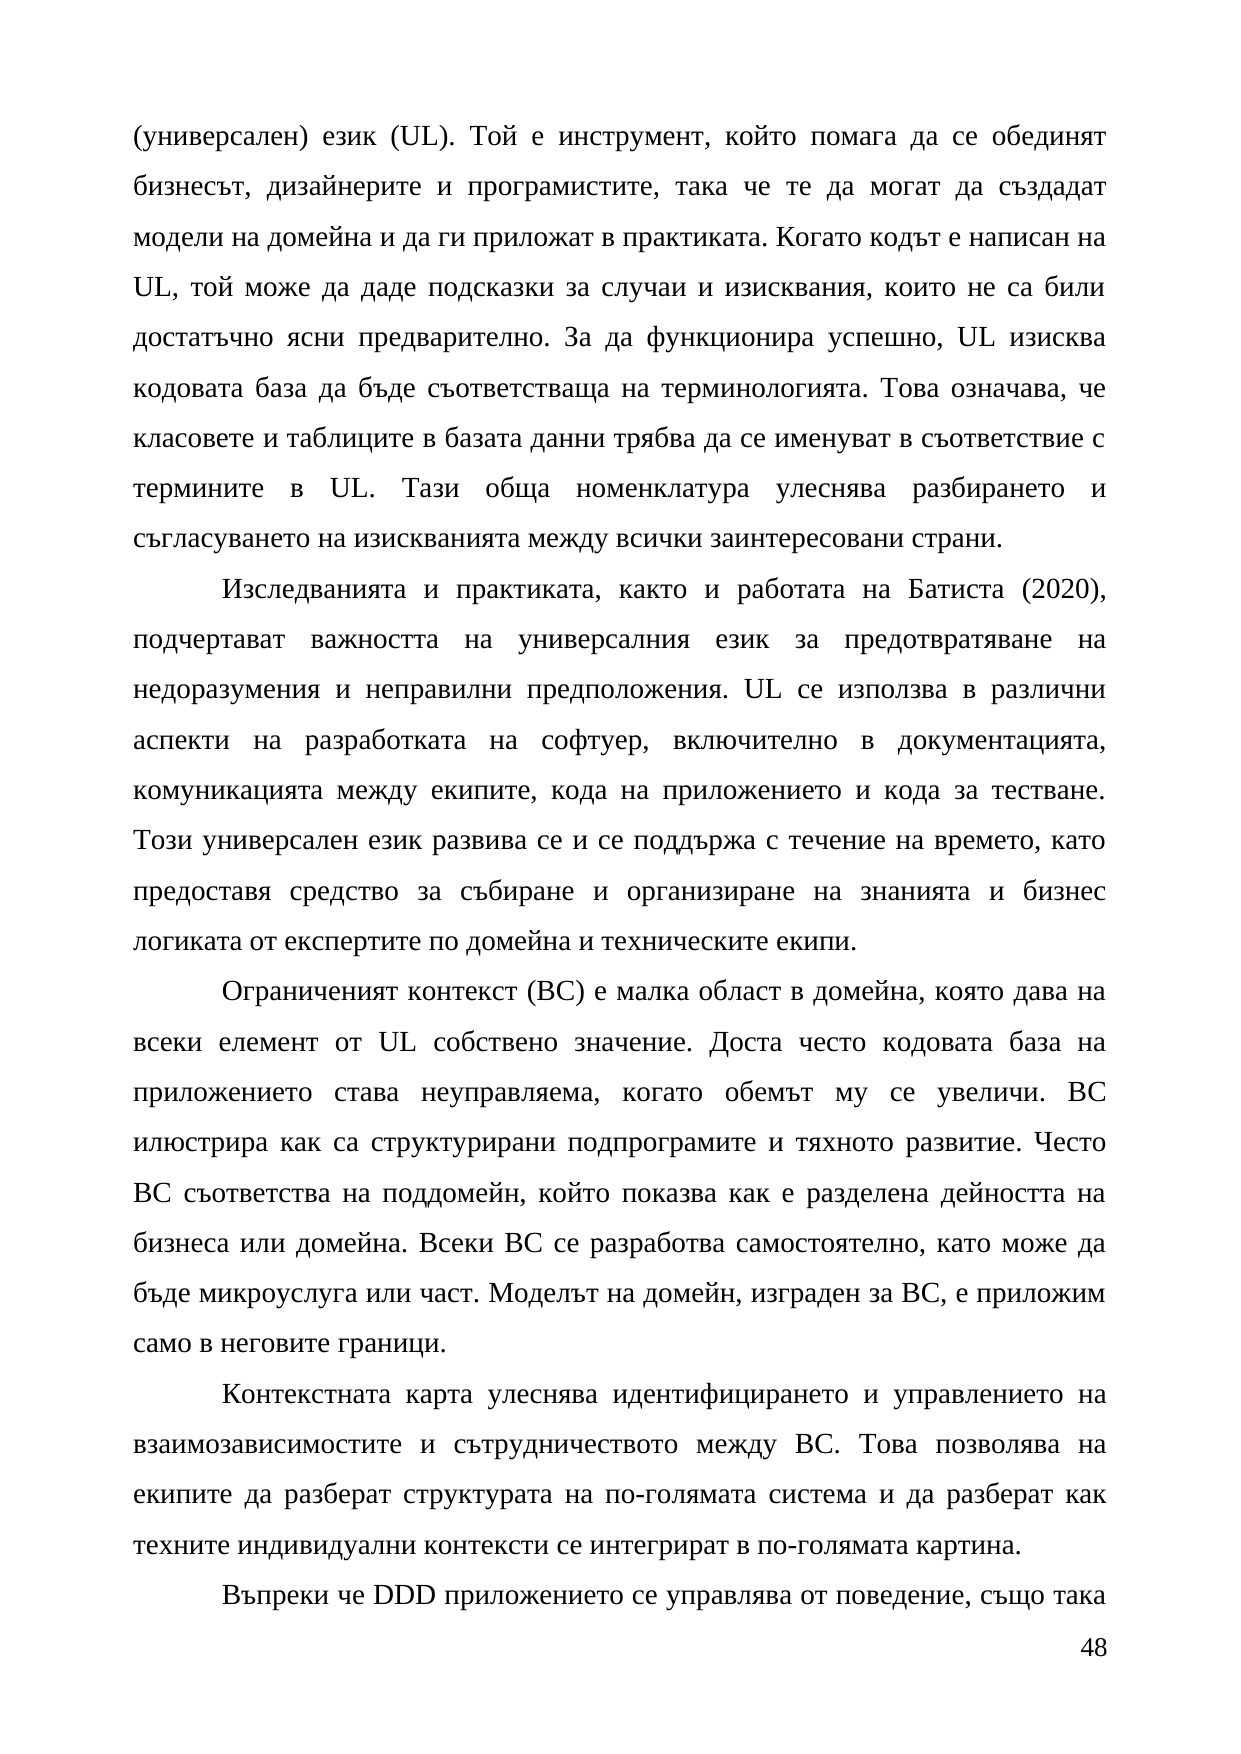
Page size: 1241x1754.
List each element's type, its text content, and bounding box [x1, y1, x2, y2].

text Контекстната карта улеснява идентифицирането и управлението на взаимозависимостите и сътрудничеството между BС. Това позволява на екипите да разберат структурата на по-голямата система и да разберат как техните индивидуални контексти се интегрират в по-голямата картина. [133, 1376, 1107, 1560]
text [133, 118, 1107, 554]
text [133, 1577, 1107, 1611]
text Ограниченият контекст (BC) е малка област в домейна, която дава на всеки елемент от UL собствено значение. Доста често кодовата база на приложението става неуправляема, когато обемът му се увеличи. BC илюстрира как са структурирани подпрограмите и тяхното развитие. Често BC съответства на поддомейн, който показва как е разделена дейността на бизнеса или домейна. Всеки BC се разработва самостоятелно, като може да бъде микроуслуга или част. Моделът на домейн, изграден за BC, е приложим само в неговите граници. [133, 973, 1107, 1359]
text Изследванията и практиката, както и работата на Батиста (2020), подчертават важността на универсалния език за предотвратяване на недоразумения и неправилни предположения. UL се използва в различни аспекти на разработката на софтуер, включително в документацията, комуникацията между екипите, кода на приложението и кода за тестване. Този универсален език развива се и се поддържа с течение на времето, като предоставя средство за събиране и организиране на знанията и бизнес логиката от експертите по домейна и техническите екипи. [133, 571, 1107, 957]
